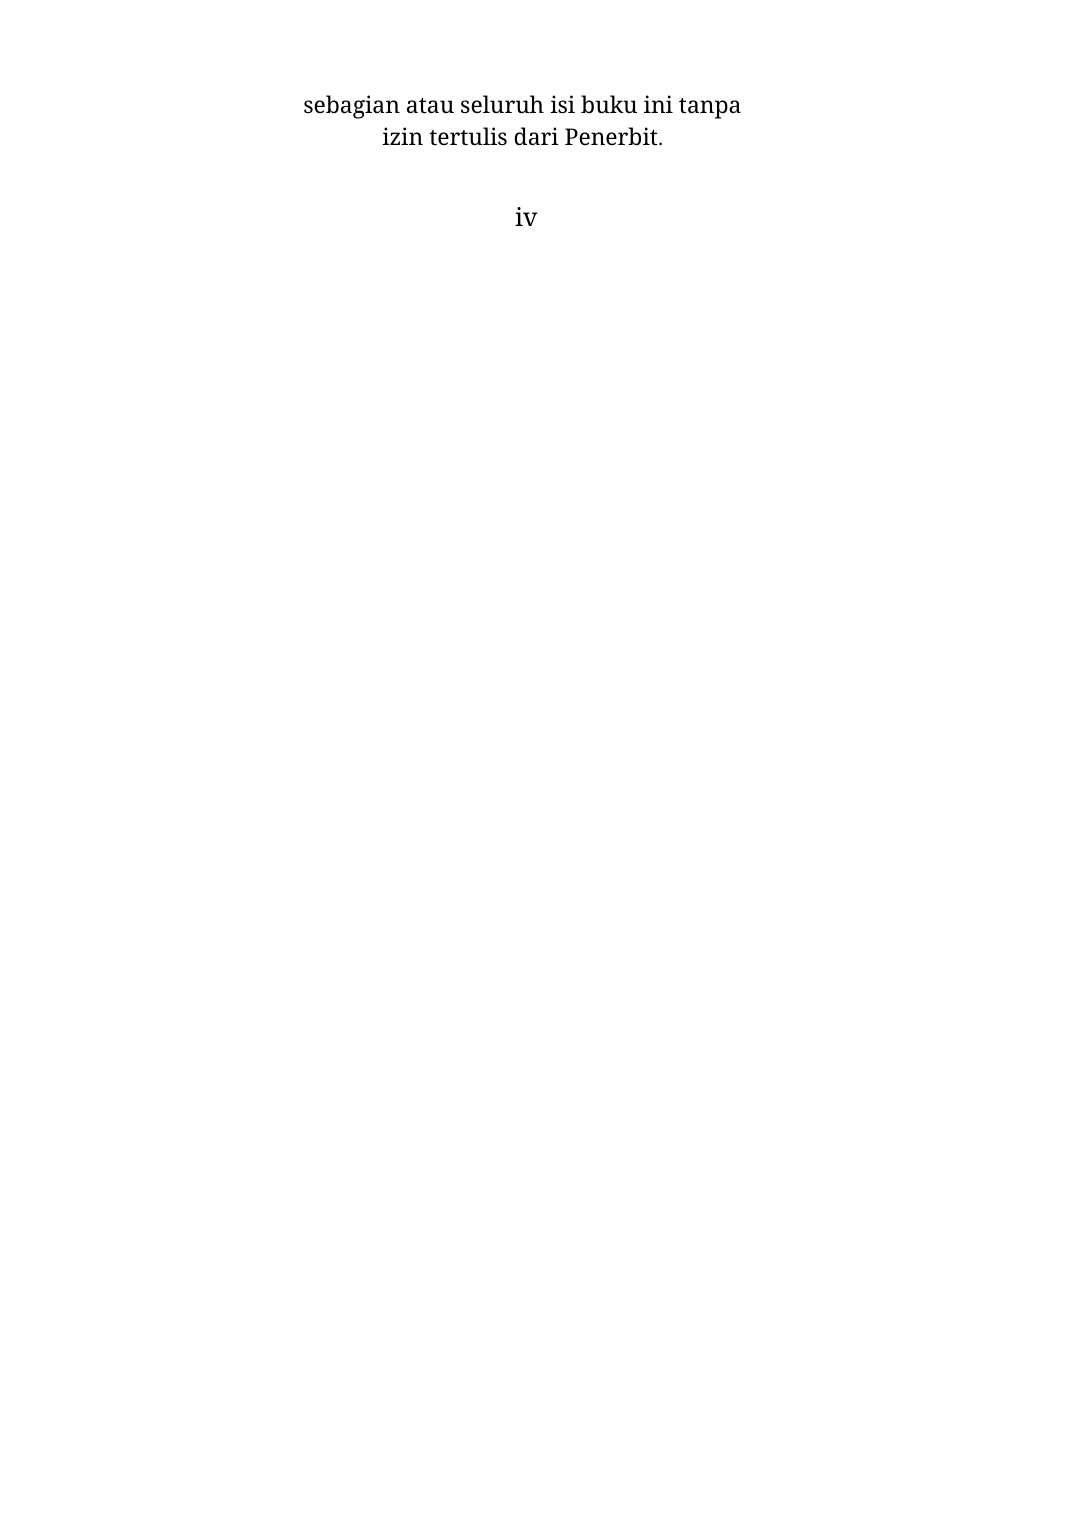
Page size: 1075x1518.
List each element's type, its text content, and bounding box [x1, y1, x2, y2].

text iv [150, 203, 537, 233]
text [285, 88, 760, 152]
